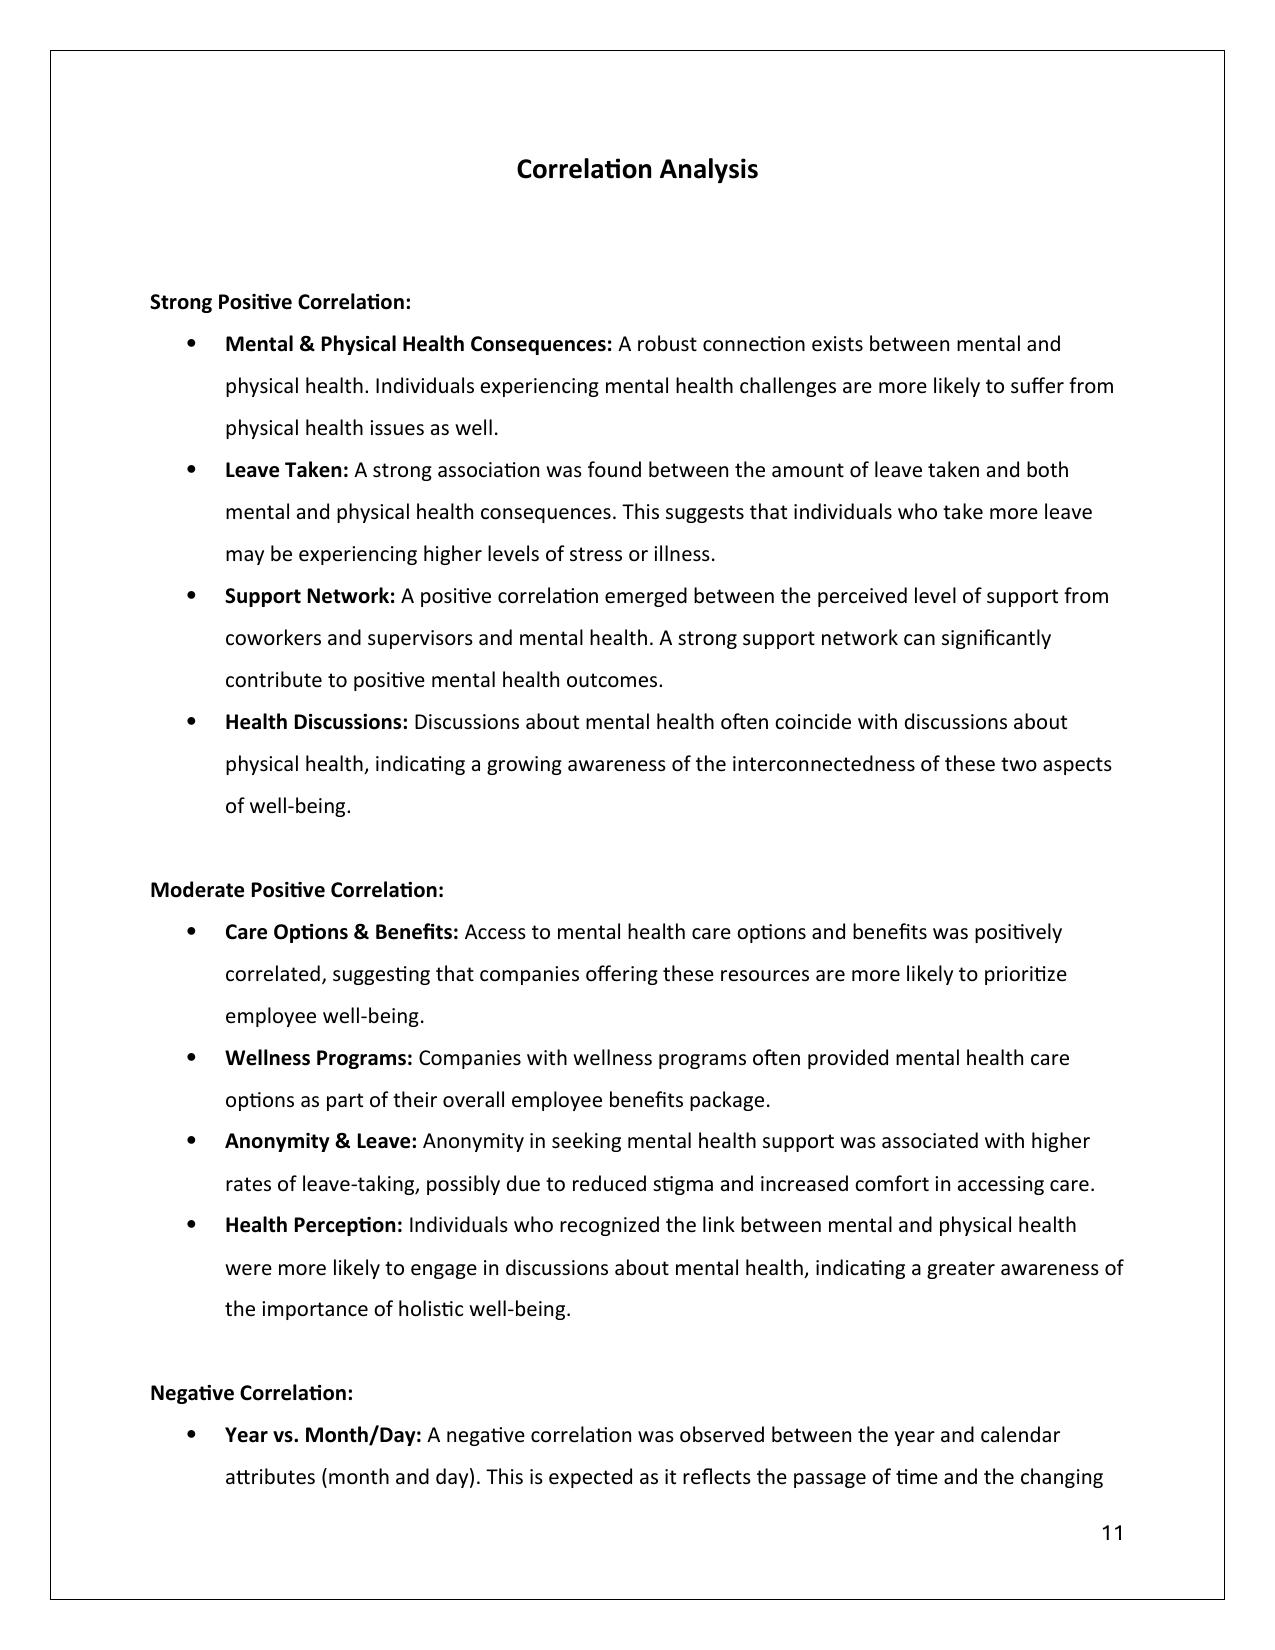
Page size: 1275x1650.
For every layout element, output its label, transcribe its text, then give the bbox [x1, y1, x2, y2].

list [187, 1421, 1125, 1491]
list Health Discussions: Discussions about mental health often coincide with discussions about physical health, indicating a growing awareness of the interconnectedness of these two aspects of well-being. [187, 707, 1125, 819]
list Wellness Programs: Companies with wellness programs often provided mental health care options as part of their overall employee benefits package. [187, 1043, 1125, 1113]
list Care Options & Benefits: Access to mental health care options and benefits was positively correlated, suggesting that companies offering these resources are more likely to prioritize employee well-being. [187, 917, 1125, 1029]
text Strong Positive Correlation: [150, 287, 1125, 315]
list Anonymity & Leave: Anonymity in seeking mental health support was associated with higher rates of leave-taking, possibly due to reduced stigma and increased comfort in accessing care. [187, 1127, 1125, 1197]
list Health Perception: Individuals who recognized the link between mental and physical health were more likely to engage in discussions about mental health, indicating a greater awareness of the importance of holistic well-being. [187, 1211, 1125, 1323]
list Leave Taken: A strong association was found between the amount of leave taken and both mental and physical health consequences. This suggests that individuals who take more leave may be experiencing higher levels of stress or illness. [187, 455, 1125, 567]
subtitle Correlation Analysis [150, 150, 1125, 186]
list Mental & Physical Health Consequences: A robust connection exists between mental and physical health. Individuals experiencing mental health challenges are more likely to suffer from physical health issues as well. [187, 329, 1125, 441]
list Support Network: A positive correlation emerged between the perceived level of support from coworkers and supervisors and mental health. A strong support network can significantly contribute to positive mental health outcomes. [187, 581, 1125, 693]
text Negative Correlation: [150, 1378, 1125, 1407]
text Moderate Positive Correlation: [150, 875, 1125, 903]
